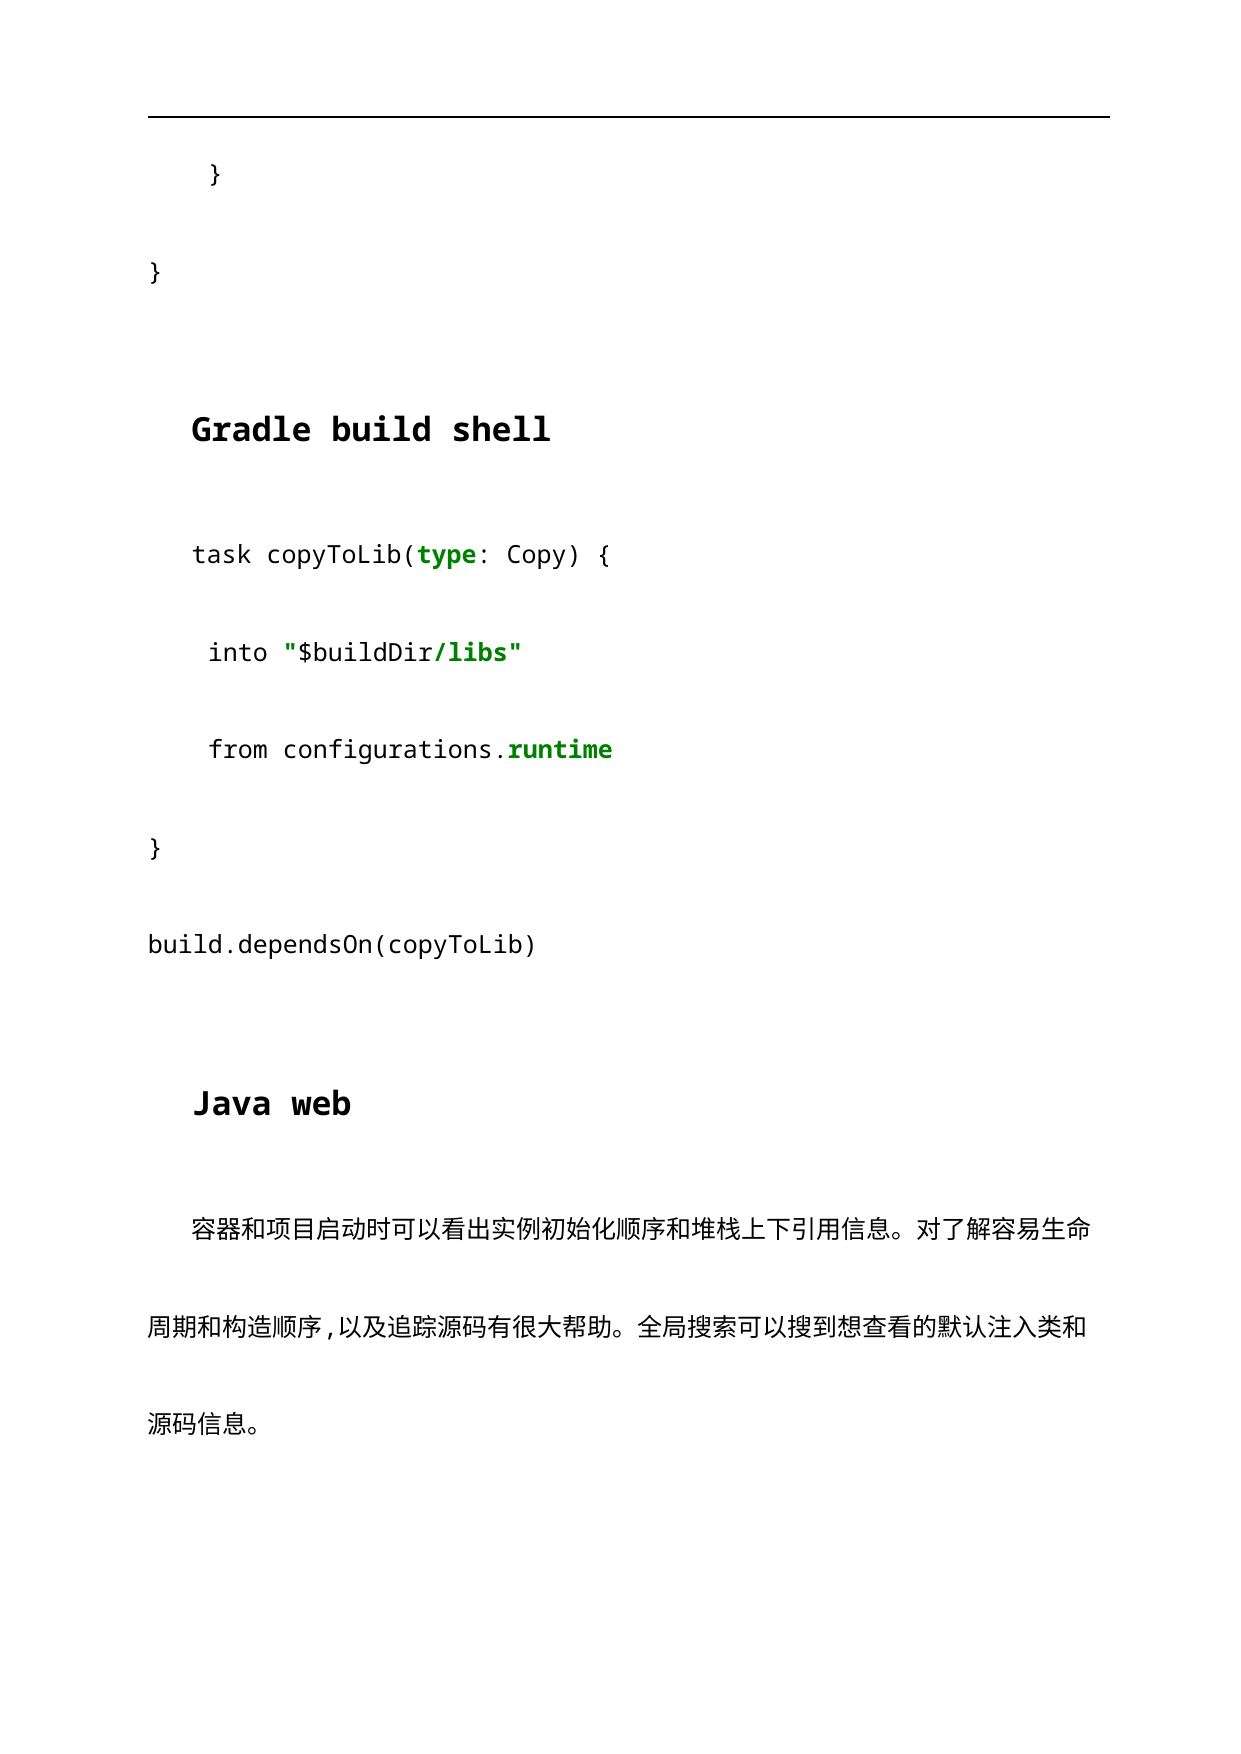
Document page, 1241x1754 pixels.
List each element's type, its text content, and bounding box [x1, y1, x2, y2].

subtitle Gradle build shell [148, 396, 1110, 461]
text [148, 140, 1110, 303]
text task copyToLib(type: Copy) { into "$buildDir/libs" from configurations.runtime } build.dependsOn(copyToLib) [148, 521, 1110, 976]
text 容器和项目启动时可以看出实例初始化顺序和堆栈上下引用信息。对了解容易生命周期和构造顺序,以及追踪源码有很大帮助。全局搜索可以搜到想查看的默认注入类和源码信息。 [148, 1195, 1110, 1455]
subtitle Java web [148, 1070, 1110, 1135]
